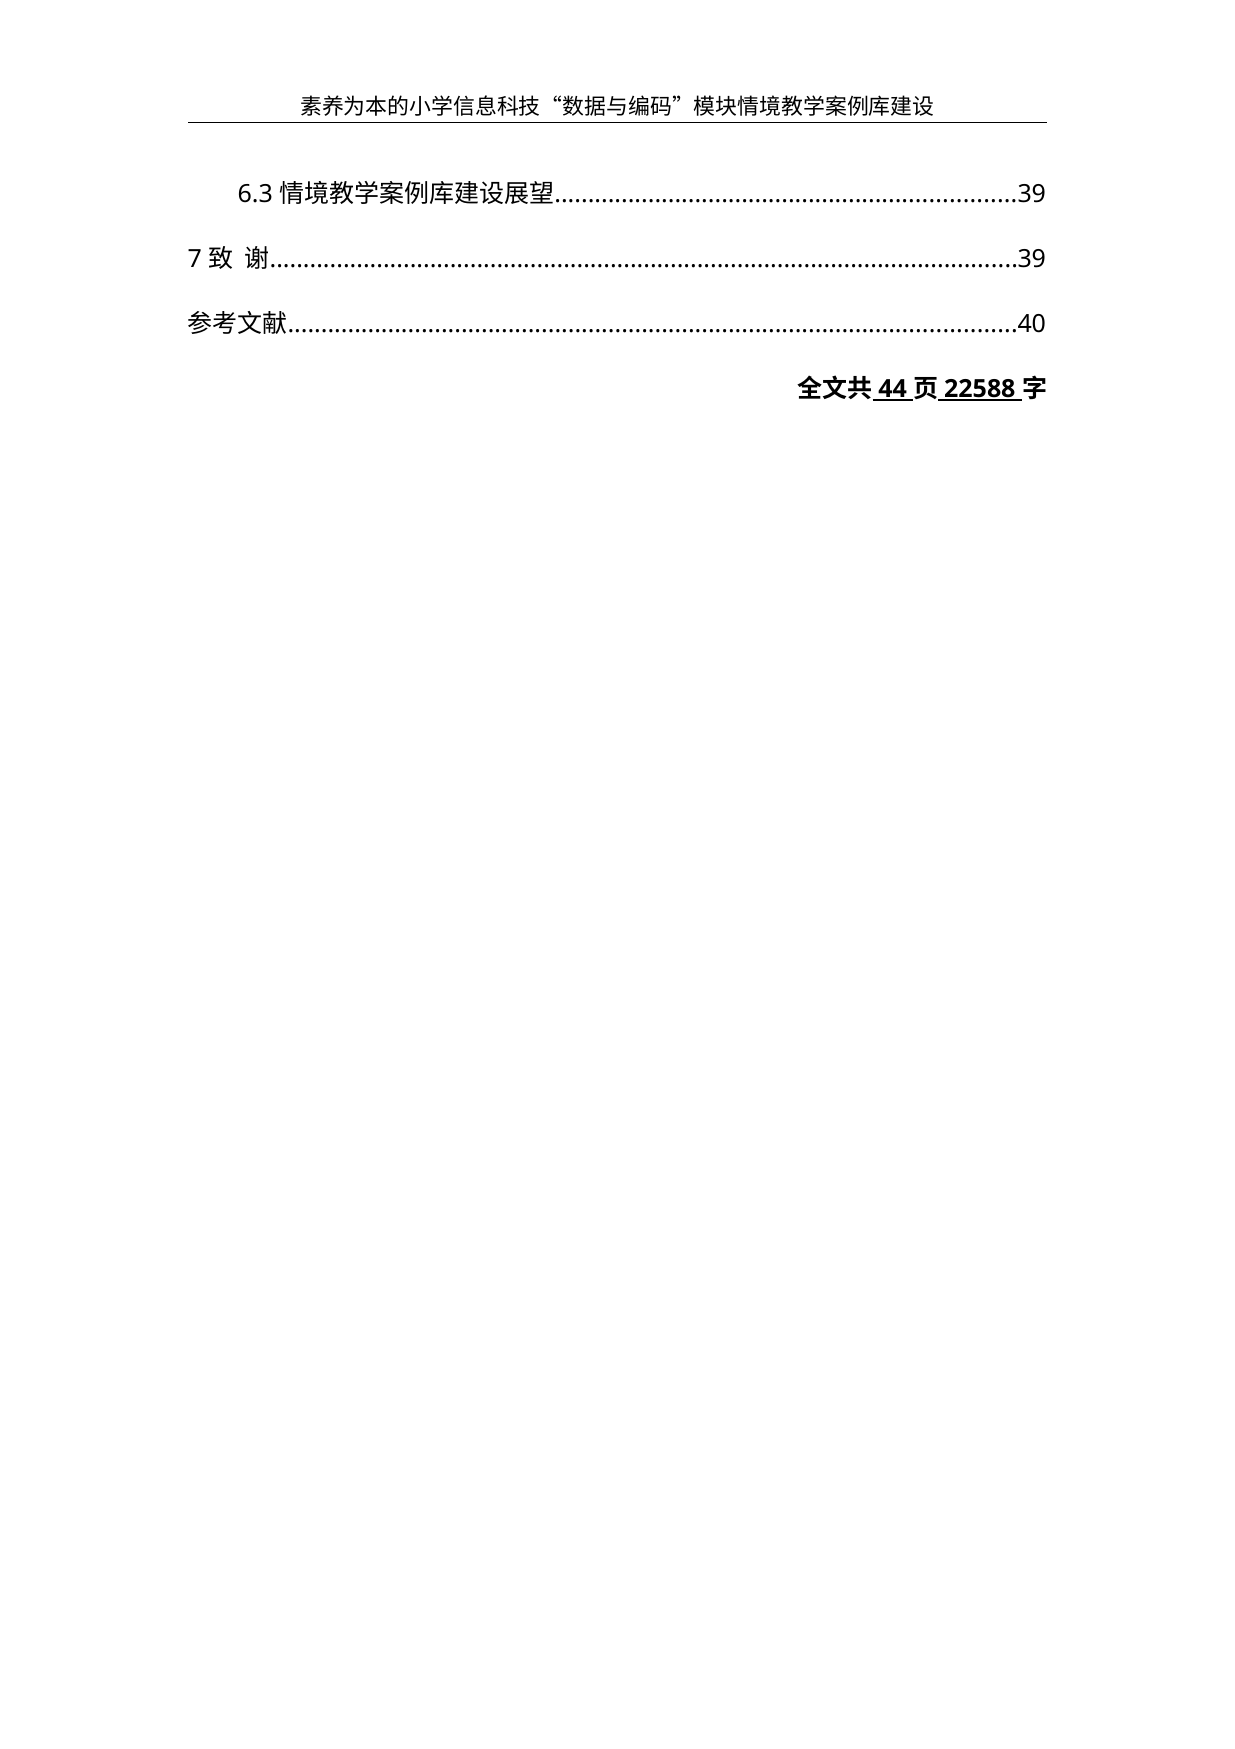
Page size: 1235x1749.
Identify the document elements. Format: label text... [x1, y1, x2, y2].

text 7 致 谢 39 [187, 224, 1047, 289]
text 全文共 44 页 22588 字 [187, 354, 1047, 419]
text 参考文献 40 [187, 289, 1047, 354]
text 6.3 情境教学案例库建设展望 39 [237, 159, 1047, 224]
